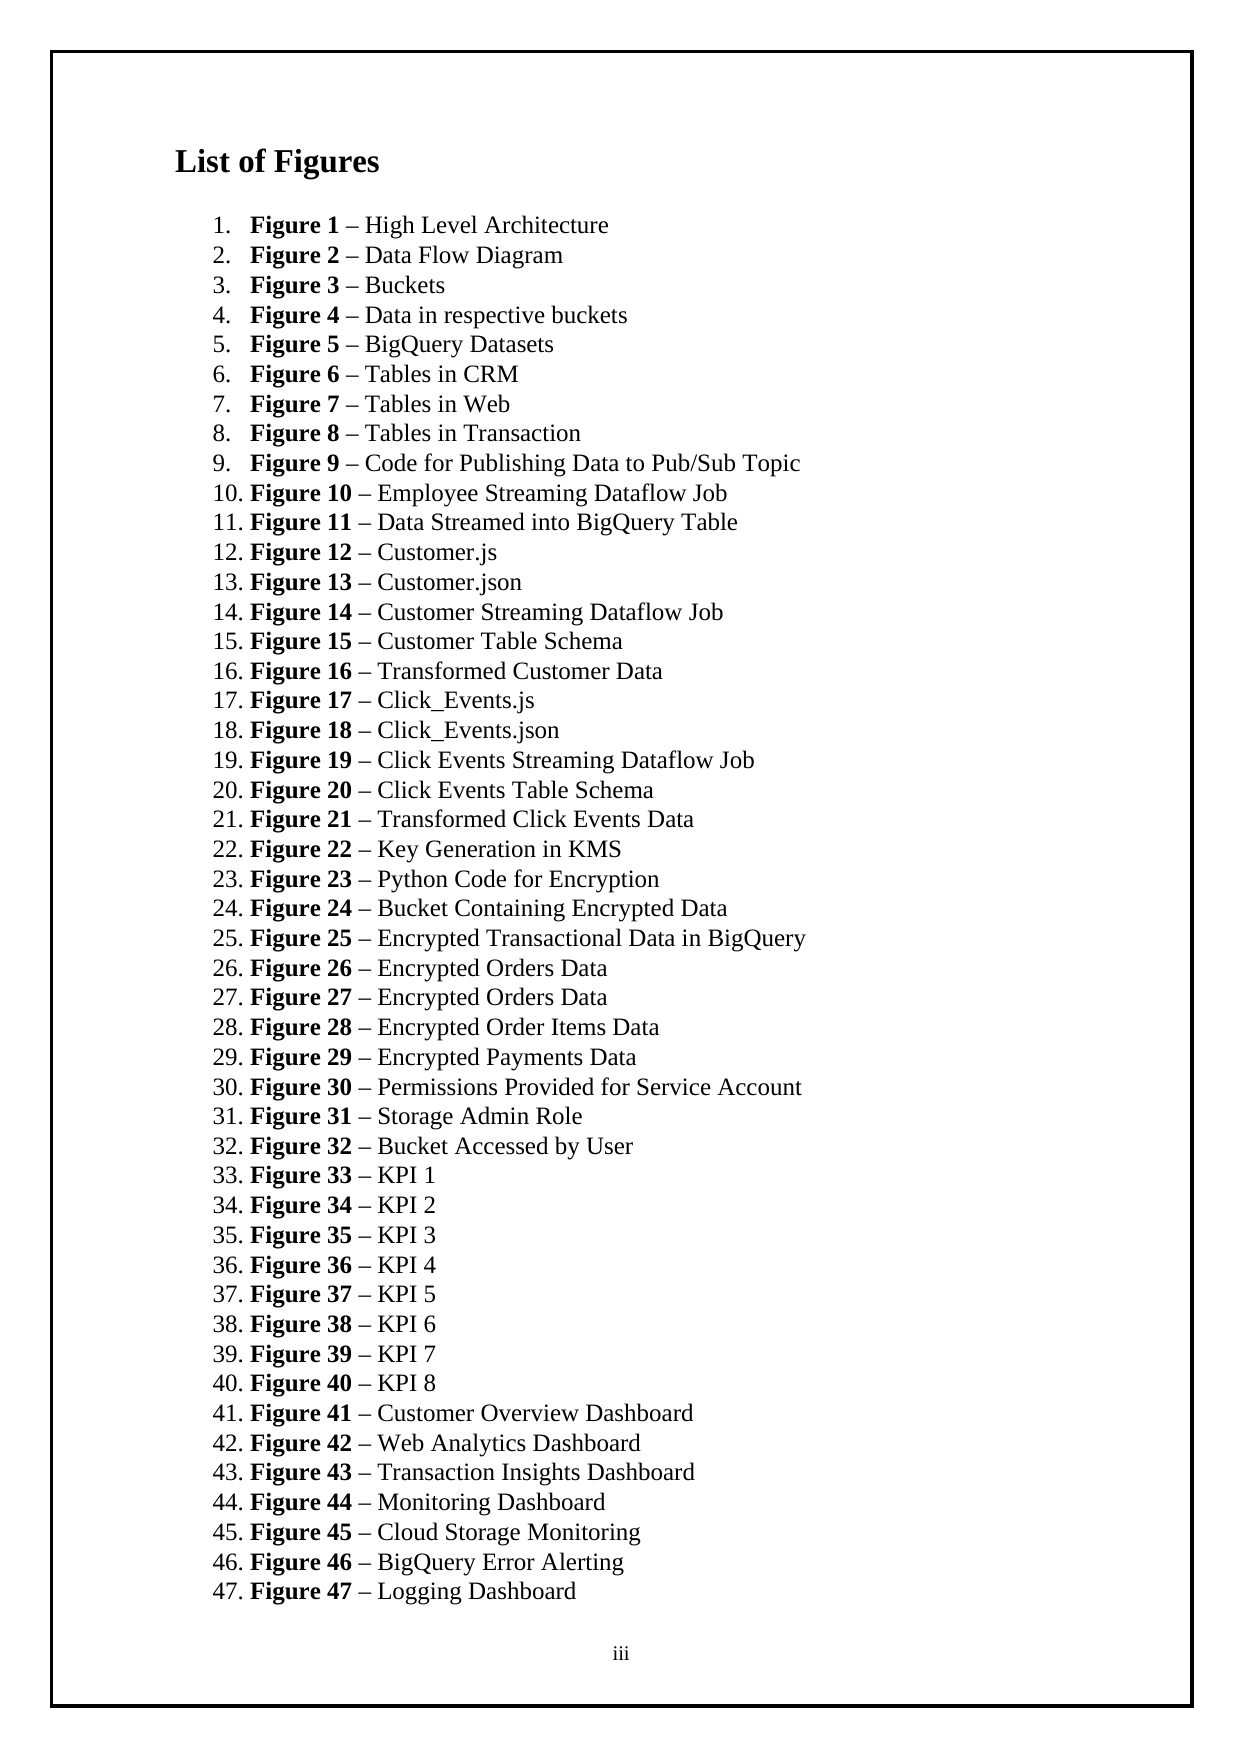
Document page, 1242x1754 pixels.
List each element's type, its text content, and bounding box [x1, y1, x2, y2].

list Figure 32 – Bucket Accessed by User [212, 1131, 1067, 1160]
list Figure 35 – KPI 3 [212, 1220, 1067, 1249]
list Figure 37 – KPI 5 [212, 1279, 1067, 1308]
list Figure 27 – Encrypted Orders Data [212, 982, 1067, 1011]
list Figure 43 – Transaction Insights Dashboard [212, 1457, 1067, 1486]
list Figure 41 – Customer Overview Dashboard [212, 1398, 1067, 1427]
list Figure 2 – Data Flow Diagram [212, 240, 1067, 269]
list Figure 38 – KPI 6 [212, 1309, 1067, 1338]
list Figure 7 – Tables in Web [212, 389, 1067, 417]
list Figure 42 – Web Analytics Dashboard [212, 1428, 1067, 1457]
list Figure 10 – Employee Streaming Dataflow Job [212, 478, 1067, 507]
list Figure 31 – Storage Admin Role [212, 1101, 1067, 1130]
list Figure 20 – Click Events Table Schema [212, 775, 1067, 803]
list Figure 4 – Data in respective buckets [212, 300, 1067, 328]
list Figure 29 – Encrypted Payments Data [212, 1042, 1067, 1071]
list Figure 18 – Click_Events.json [212, 715, 1067, 744]
list Figure 8 – Tables in Transaction [212, 418, 1067, 447]
list Figure 14 – Customer Streaming Dataflow Job [212, 597, 1067, 625]
text List of Figures [175, 142, 1067, 180]
list Figure 1 – High Level Architecture [212, 211, 1067, 239]
list Figure 47 – Logging Dashboard [212, 1576, 1067, 1605]
list Figure 13 – Customer.json [212, 567, 1067, 596]
list Figure 11 – Data Streamed into BigQuery Table [212, 507, 1067, 536]
list Figure 40 – KPI 8 [212, 1368, 1067, 1397]
list Figure 30 – Permissions Provided for Service Account [212, 1072, 1067, 1100]
list Figure 39 – KPI 7 [212, 1339, 1067, 1367]
list Figure 16 – Transformed Customer Data [212, 656, 1067, 685]
list Figure 33 – KPI 1 [212, 1161, 1067, 1189]
list Figure 46 – BigQuery Error Alerting [212, 1547, 1067, 1575]
list Figure 3 – Buckets [212, 270, 1067, 299]
list Figure 28 – Encrypted Order Items Data [212, 1012, 1067, 1041]
list Figure 5 – BigQuery Datasets [212, 329, 1067, 358]
list Figure 34 – KPI 2 [212, 1190, 1067, 1219]
list Figure 26 – Encrypted Orders Data [212, 953, 1067, 982]
list Figure 21 – Transformed Click Events Data [212, 804, 1067, 833]
list Figure 15 – Customer Table Schema [212, 626, 1067, 655]
list Figure 6 – Tables in CRM [212, 359, 1067, 388]
list Figure 22 – Key Generation in KMS [212, 834, 1067, 863]
list Figure 19 – Click Events Streaming Dataflow Job [212, 745, 1067, 774]
list Figure 23 – Python Code for Encryption [212, 864, 1067, 892]
list Figure 45 – Cloud Storage Monitoring [212, 1517, 1067, 1546]
list Figure 25 – Encrypted Transactional Data in BigQuery [212, 923, 1067, 952]
list Figure 36 – KPI 4 [212, 1250, 1067, 1278]
list Figure 44 – Monitoring Dashboard [212, 1487, 1067, 1516]
list Figure 9 – Code for Publishing Data to Pub/Sub Topic [212, 448, 1067, 477]
list Figure 17 – Click_Events.js [212, 686, 1067, 714]
list Figure 24 – Bucket Containing Encrypted Data [212, 893, 1067, 922]
list Figure 12 – Customer.js [212, 537, 1067, 566]
